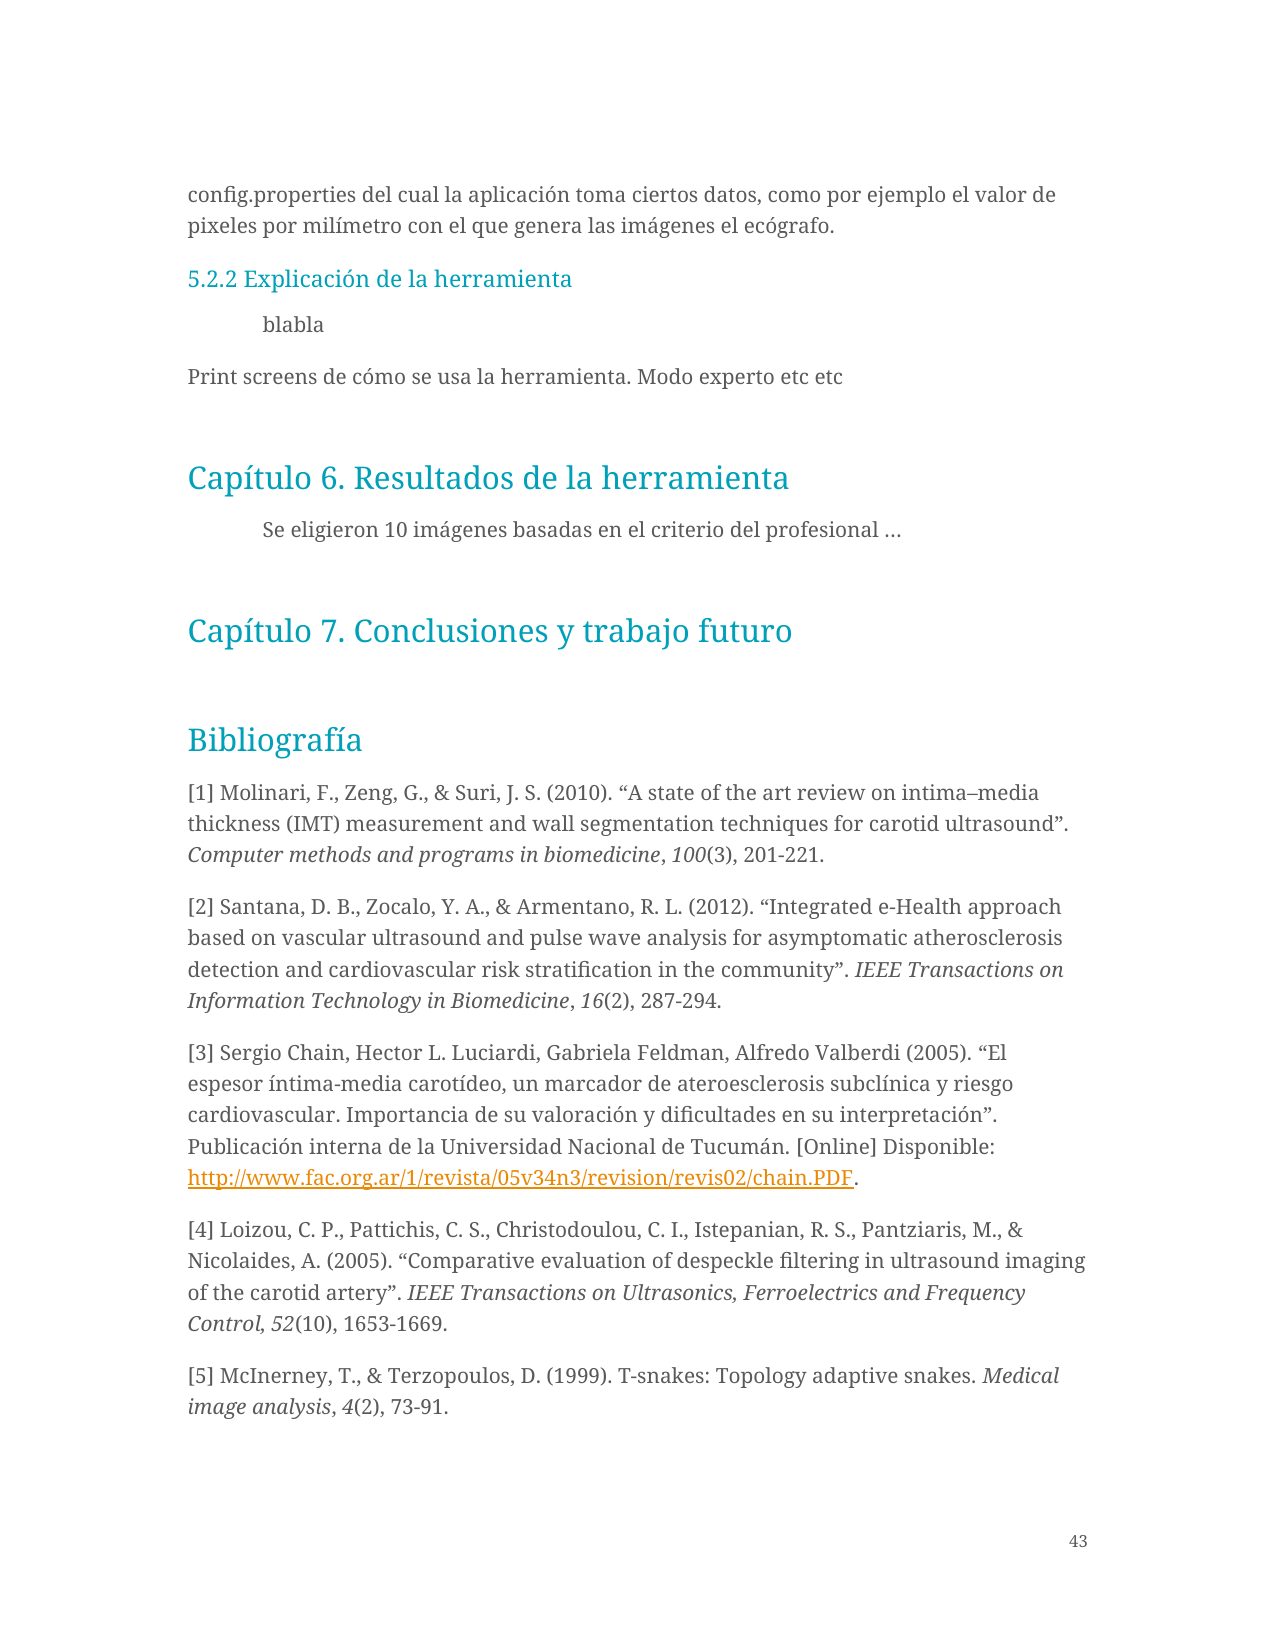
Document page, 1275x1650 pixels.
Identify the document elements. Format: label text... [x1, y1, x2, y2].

text [3] Sergio Chain, Hector L. Luciardi, Gabriela Feldman, Alfredo Valberdi (2005). “El espesor íntima-media carotídeo, un marcador de ateroesclerosis subclínica y riesgo cardiovascular. Importancia de su valoración y dificultades en su interpretación”. Publicación interna de la Universidad Nacional de Tucumán. [Online] Disponible: http://www.fac.org.ar/1/revista/05v34n3/revision/revis02/chain.PDF. [187, 1038, 1087, 1191]
subtitle Capítulo 7. Conclusiones y trabajo futuro [187, 609, 1087, 652]
subtitle Bibliografía [187, 718, 1087, 761]
text [5] McInerney, T., & Terzopoulos, D. (1999). T-snakes: Topology adaptive snakes. Medical image analysis, 4(2), 73-91. [187, 1361, 1087, 1421]
text Print screens de cómo se usa la herramienta. Modo experto etc etc [187, 362, 1087, 391]
subtitle 5.2.2 Explicación de la herramienta [187, 263, 1087, 294]
text [1] Molinari, F., Zeng, G., & Suri, J. S. (2010). “A state of the art review on intima–media thickness (IMT) measurement and wall segmentation techniques for carotid ultrasound”. Computer methods and programs in biomedicine, 100(3), 201-221. [187, 778, 1087, 868]
text [4] Loizou, C. P., Pattichis, C. S., Christodoulou, C. I., Istepanian, R. S., Pantziaris, M., & Nicolaides, A. (2005). “Comparative evaluation of despeckle filtering in ultrasound imaging of the carotid artery”. IEEE Transactions on Ultrasonics, Ferroelectrics and Frequency Control, 52(10), 1653-1669. [187, 1215, 1087, 1337]
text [187, 180, 1087, 240]
text blabla [187, 310, 1087, 339]
subtitle Capítulo 6. Resultados de la herramienta [187, 456, 1087, 499]
text Se eligieron 10 imágenes basadas en el criterio del profesional … [187, 515, 1087, 544]
text [2] Santana, D. B., Zocalo, Y. A., & Armentano, R. L. (2012). “Integrated e-Health approach based on vascular ultrasound and pulse wave analysis for asymptomatic atherosclerosis detection and cardiovascular risk stratification in the community”. IEEE Transactions on Information Technology in Biomedicine, 16(2), 287-294. [187, 892, 1087, 1014]
